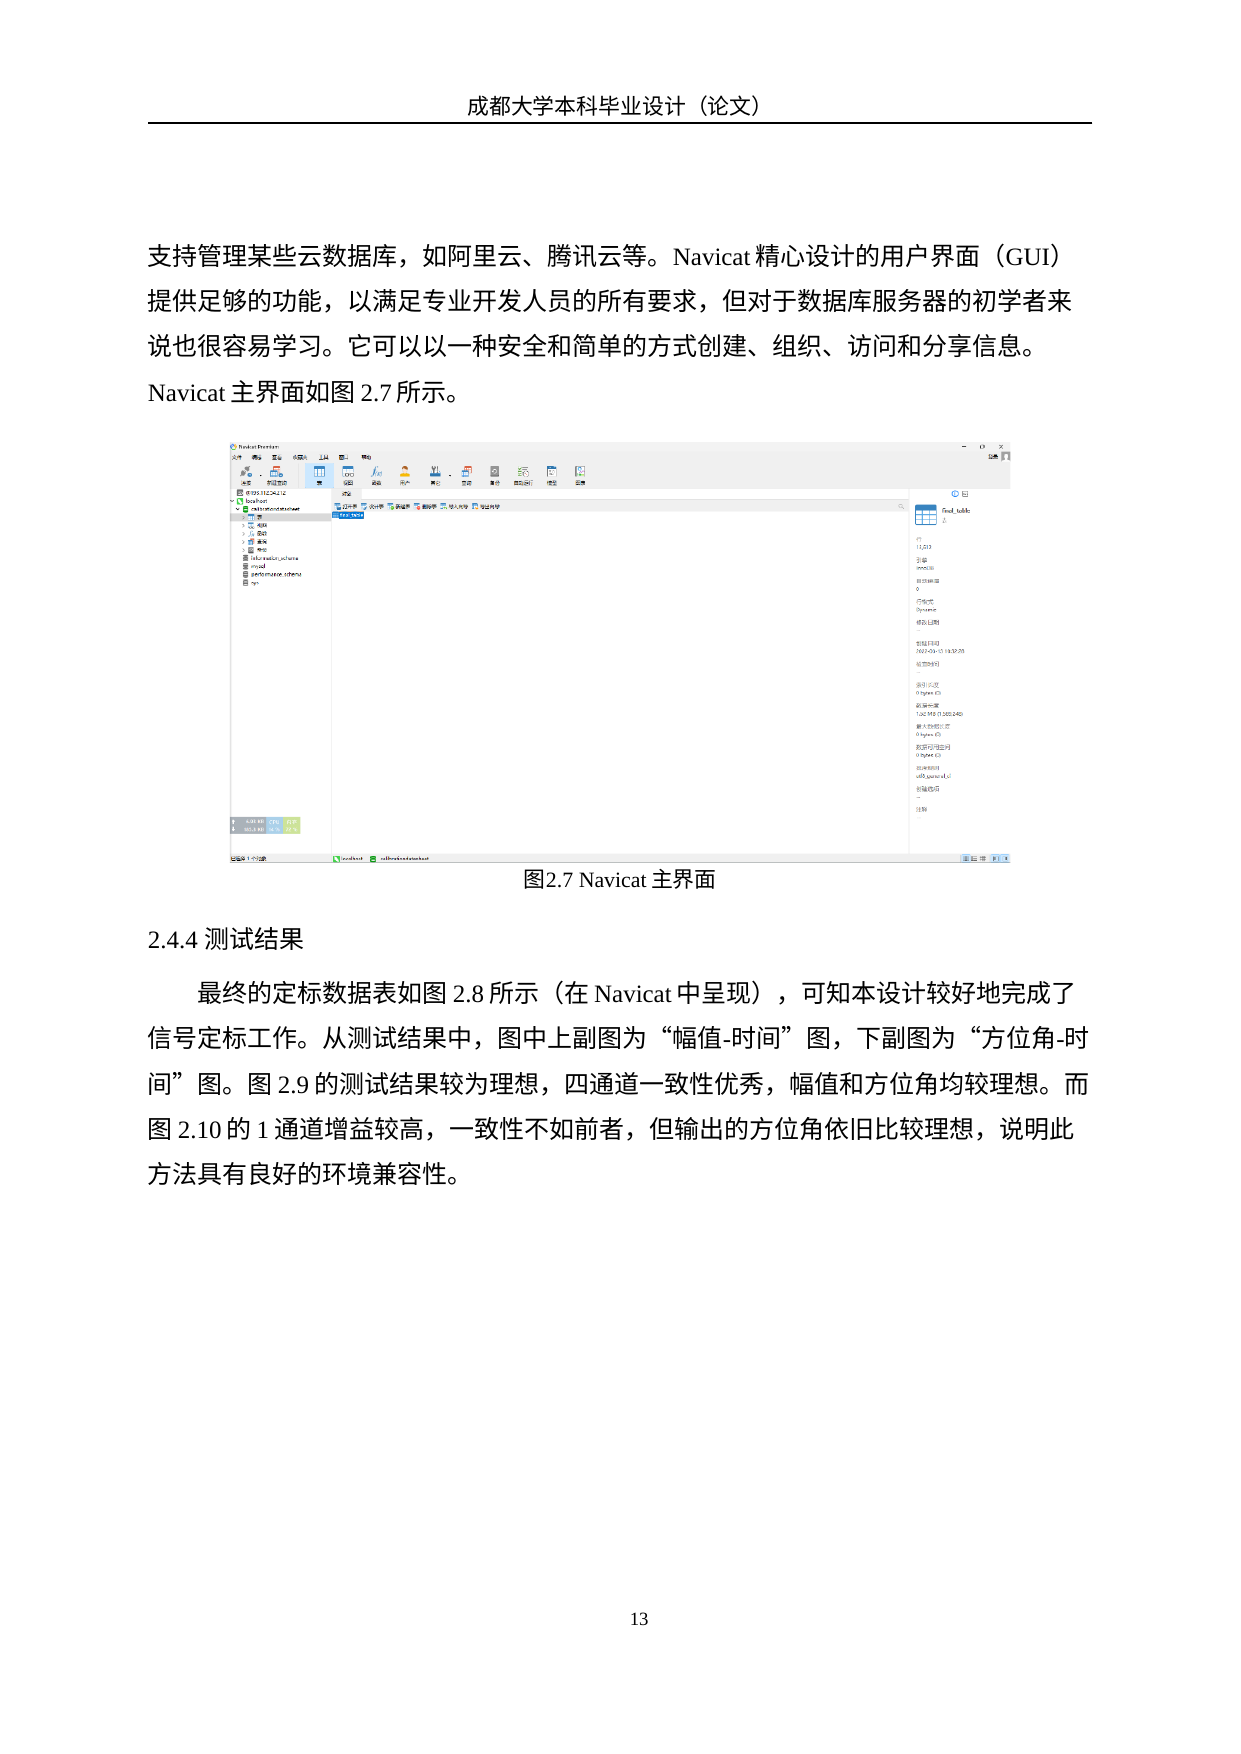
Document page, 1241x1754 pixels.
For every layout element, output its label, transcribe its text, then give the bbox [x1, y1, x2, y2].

text 图2.7 Navicat主界面 [148, 862, 1092, 894]
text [148, 236, 1092, 408]
text 最终的定标数据表如图2.8所示（在Navicat中呈现），可知本设计较好地完成了信号定标工作。从测试结果中，图中上副图为“幅值-时间”图，下副图为“方位角-时间”图。图2.9的测试结果较为理想，四通道一致性优秀，幅值和方位角均较理想。而图2.10的1通道增益较高，一致性不如前者，但输出的方位角依旧比较理想，说明此方法具有良好的环境兼容性。 [148, 973, 1092, 1191]
picture [229, 442, 1011, 863]
subtitle 测试结果 [148, 919, 1092, 955]
